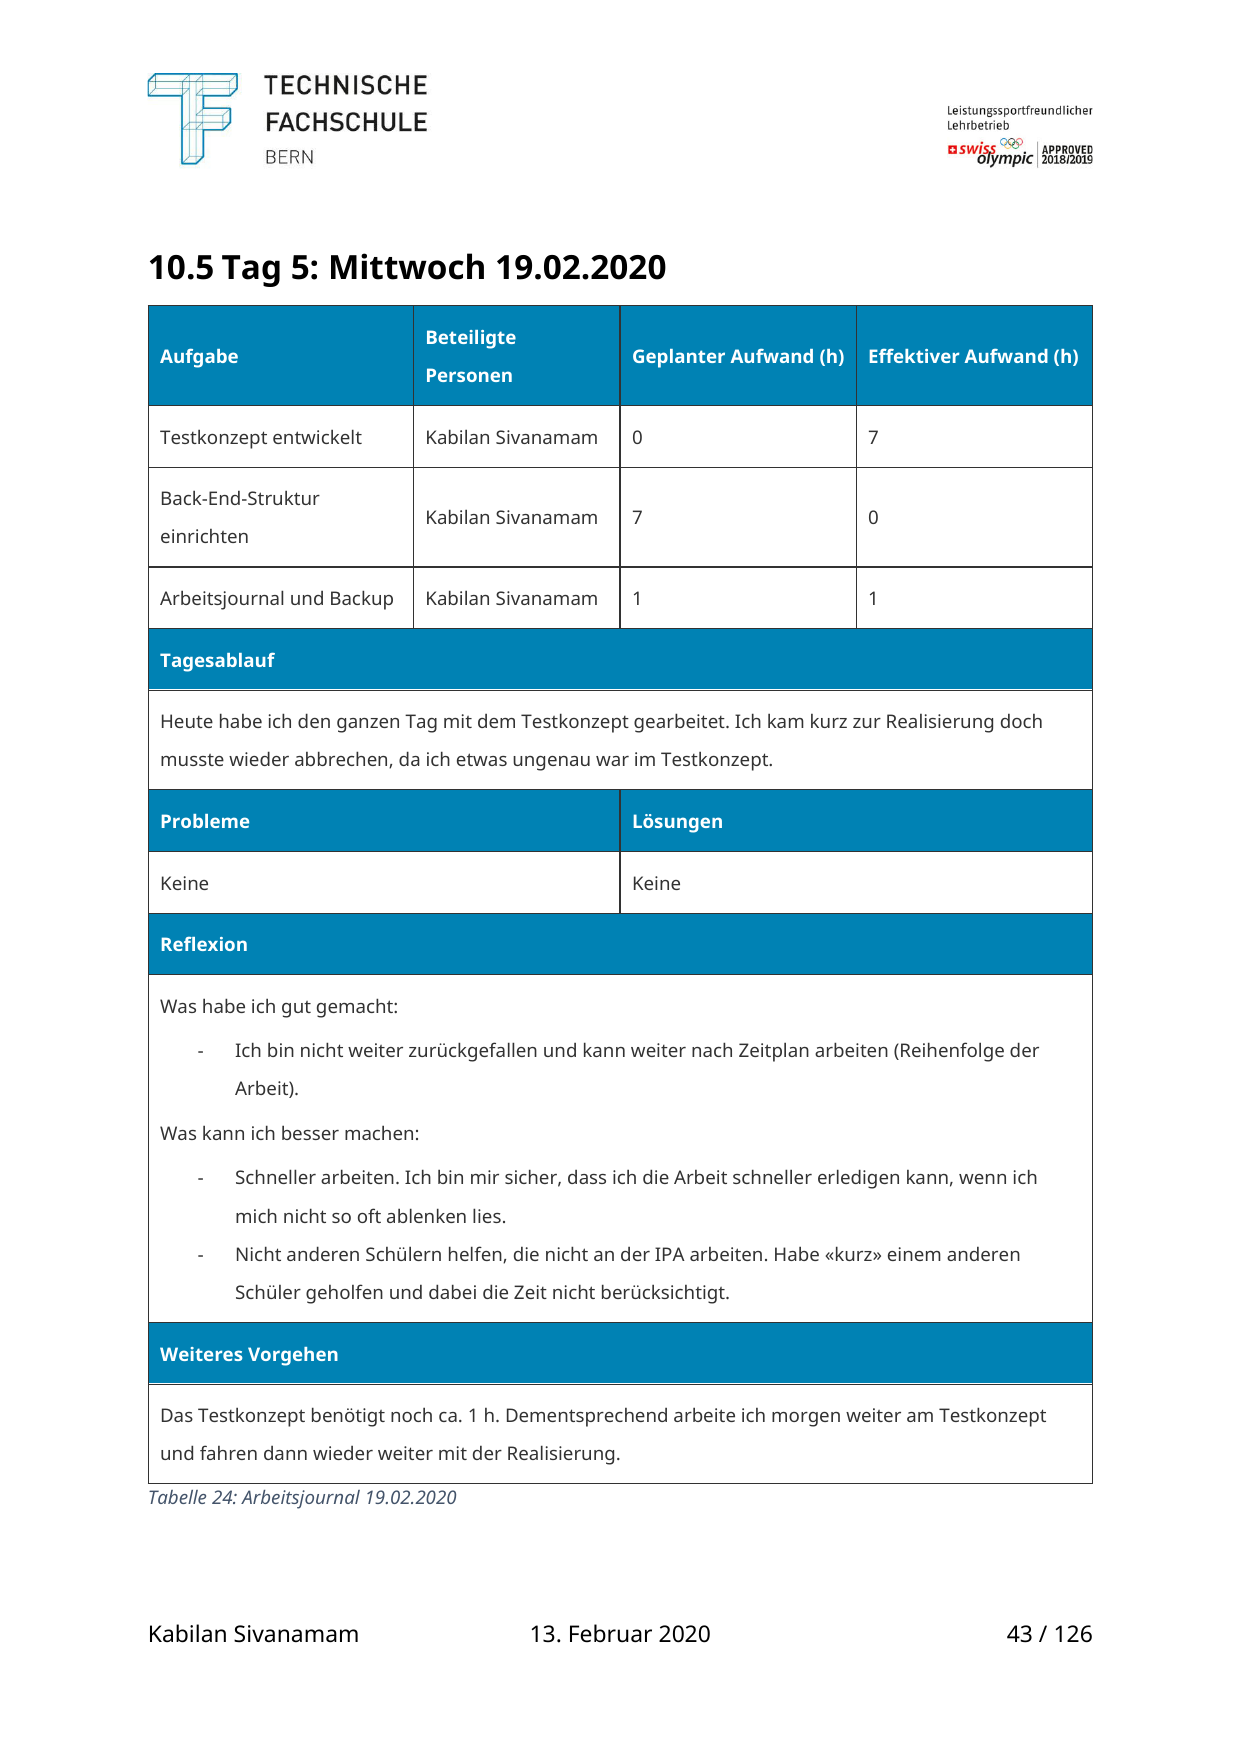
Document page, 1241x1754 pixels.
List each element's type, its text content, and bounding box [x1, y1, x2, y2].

table_header Aufgabe [149, 306, 413, 405]
table_cell 1 [857, 568, 1092, 628]
table_cell Kabilan Sivanamam [414, 568, 619, 628]
table_cell Testkonzept entwickelt [149, 406, 413, 467]
table_cell 0 [857, 468, 1092, 566]
table_cell Weiteres Vorgehen [149, 1323, 1092, 1383]
table_cell Keine [149, 852, 619, 912]
subtitle Tag 5: Mittwoch 19.02.2020 [148, 244, 1093, 289]
table_cell Probleme [149, 790, 619, 851]
table_header Effektiver Aufwand (h) [857, 306, 1092, 405]
table_cell Das Testkonzept benötigt noch ca. 1 h. Dementsprechend arbeite ich morgen weiter am Testkonzept und fahren dann wieder weiter mit der Realisierung. [149, 1385, 1092, 1483]
table_header Beteiligte Personen [414, 306, 619, 405]
table_cell Was habe ich gut gemacht: Ich bin nicht weiter zurückgefallen und kann weiter nach Zeitplan arbeiten (Reihenfolge der Arbeit). Was kann ich besser machen: Schneller arbeiten. Ich bin mir sicher, dass ich die Arbeit schneller erledigen kann, wenn ich mich nicht so oft ablenken lies. Nicht anderen Schülern helfen, die nicht an der IPA arbeiten. Habe «kurz» einem anderen Schüler geholfen und dabei die Zeit nicht berücksichtigt. [149, 975, 1092, 1322]
picture [147, 73, 1093, 196]
table_cell Tagesablauf [149, 629, 1092, 689]
table_header Geplanter Aufwand (h) [621, 306, 856, 405]
table_cell Heute habe ich den ganzen Tag mit dem Testkonzept gearbeitet. Ich kam kurz zur Realisierung doch musste wieder abbrechen, da ich etwas ungenau war im Testkonzept. [149, 691, 1092, 789]
table_cell Back-End-Struktur einrichten [149, 468, 413, 566]
table_cell 1 [621, 568, 856, 628]
table_cell Kabilan Sivanamam [414, 406, 619, 467]
table_cell 0 [621, 406, 856, 467]
table_cell Arbeitsjournal und Backup [149, 568, 413, 628]
table_cell Lösungen [621, 790, 1092, 851]
table_cell 7 [621, 468, 856, 566]
table_cell Kabilan Sivanamam [414, 468, 619, 566]
table_cell Reflexion [149, 914, 1092, 974]
table_cell Keine [621, 852, 1092, 912]
table_cell 7 [857, 406, 1092, 467]
